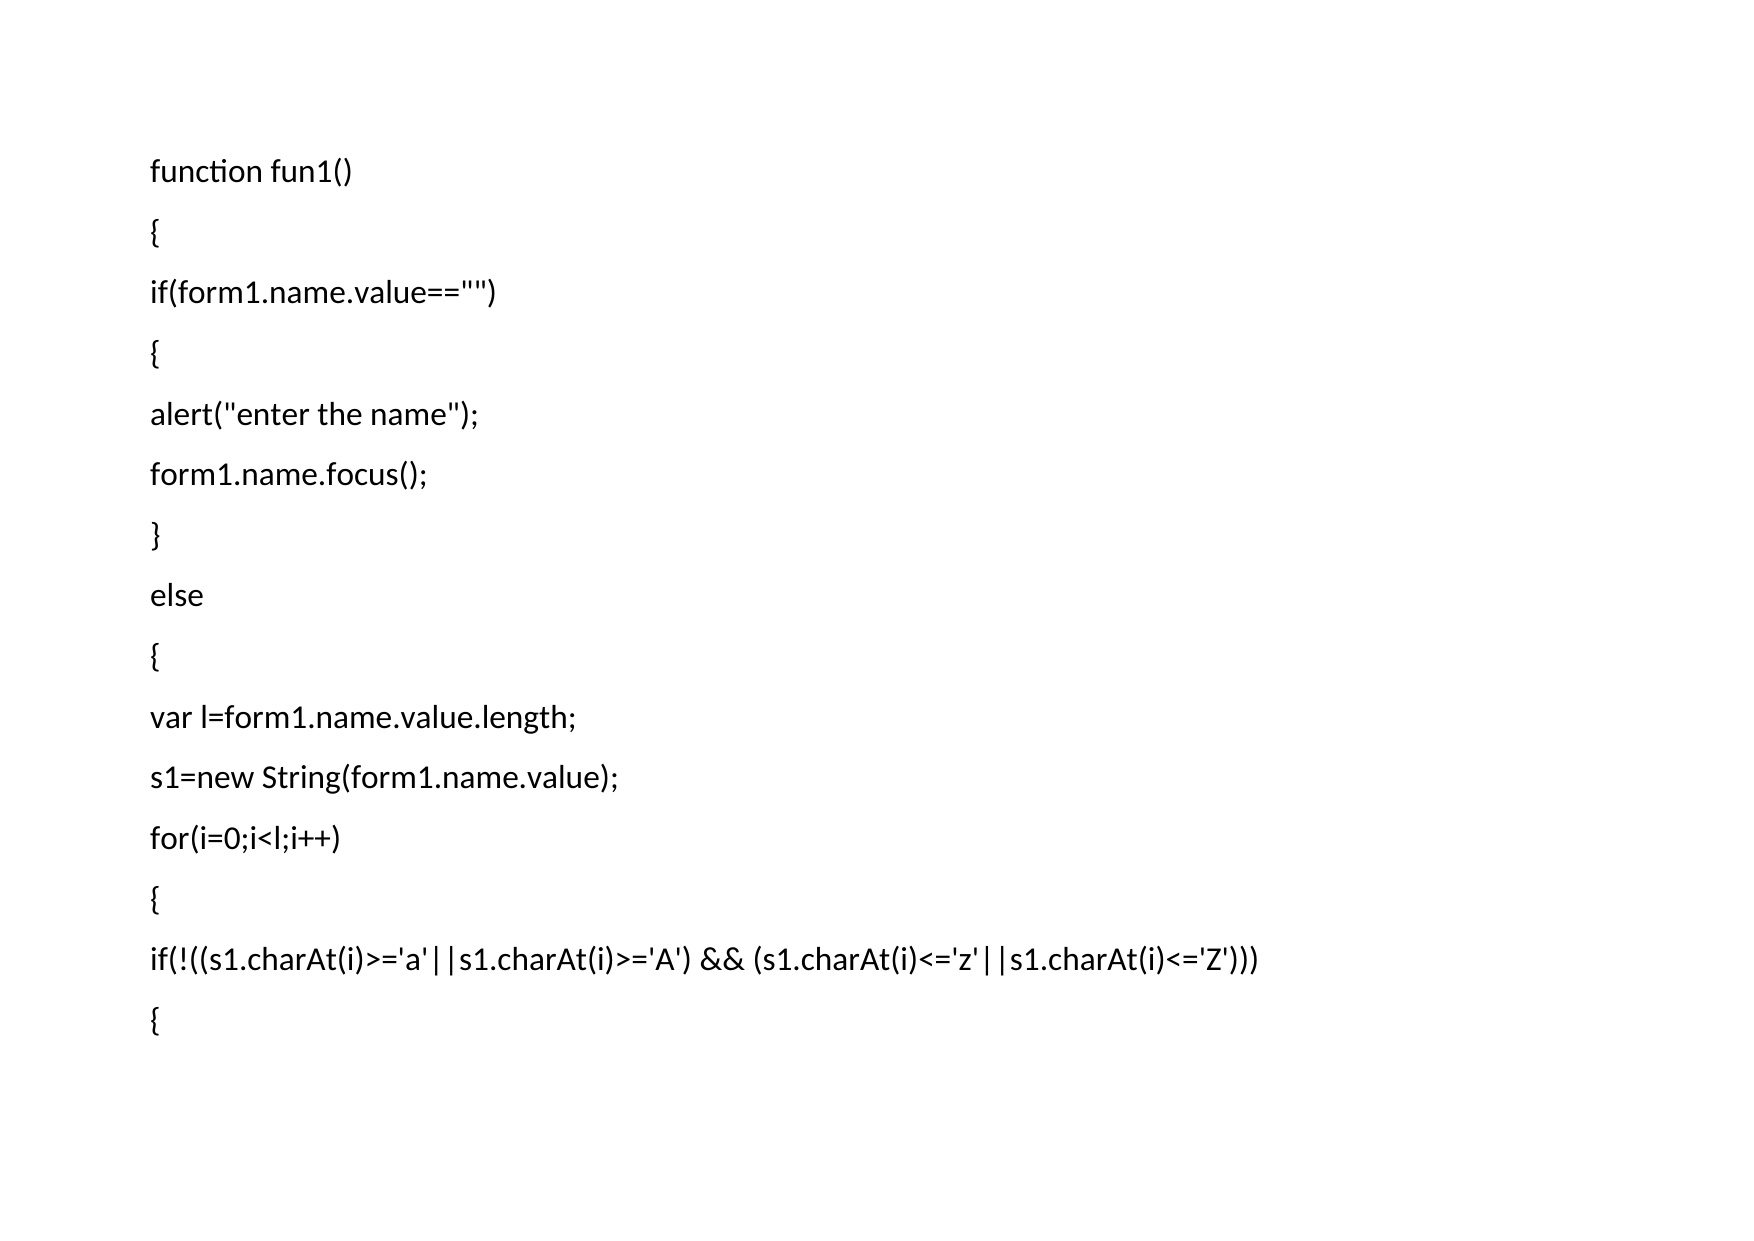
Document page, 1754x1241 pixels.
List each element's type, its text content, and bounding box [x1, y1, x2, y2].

text } [150, 514, 1604, 554]
text { [150, 332, 1604, 373]
text for(i=0;i<l;i++) [150, 817, 1604, 858]
text form1.name.focus(); [150, 453, 1604, 494]
text { [150, 877, 1604, 918]
text if(form1.name.value=="") [150, 271, 1604, 312]
text function fun1() [150, 150, 1604, 191]
text { [150, 999, 1604, 1039]
text s1=new String(form1.name.value); [150, 756, 1604, 797]
text alert("enter the name"); [150, 392, 1604, 433]
text { [150, 635, 1604, 676]
text else [150, 574, 1604, 615]
text var l=form1.name.value.length; [150, 696, 1604, 736]
text { [150, 211, 1604, 251]
text if(!((s1.charAt(i)>='a'||s1.charAt(i)>='A') && (s1.charAt(i)<='z'||s1.charAt(i)<='Z'))) [150, 938, 1604, 979]
